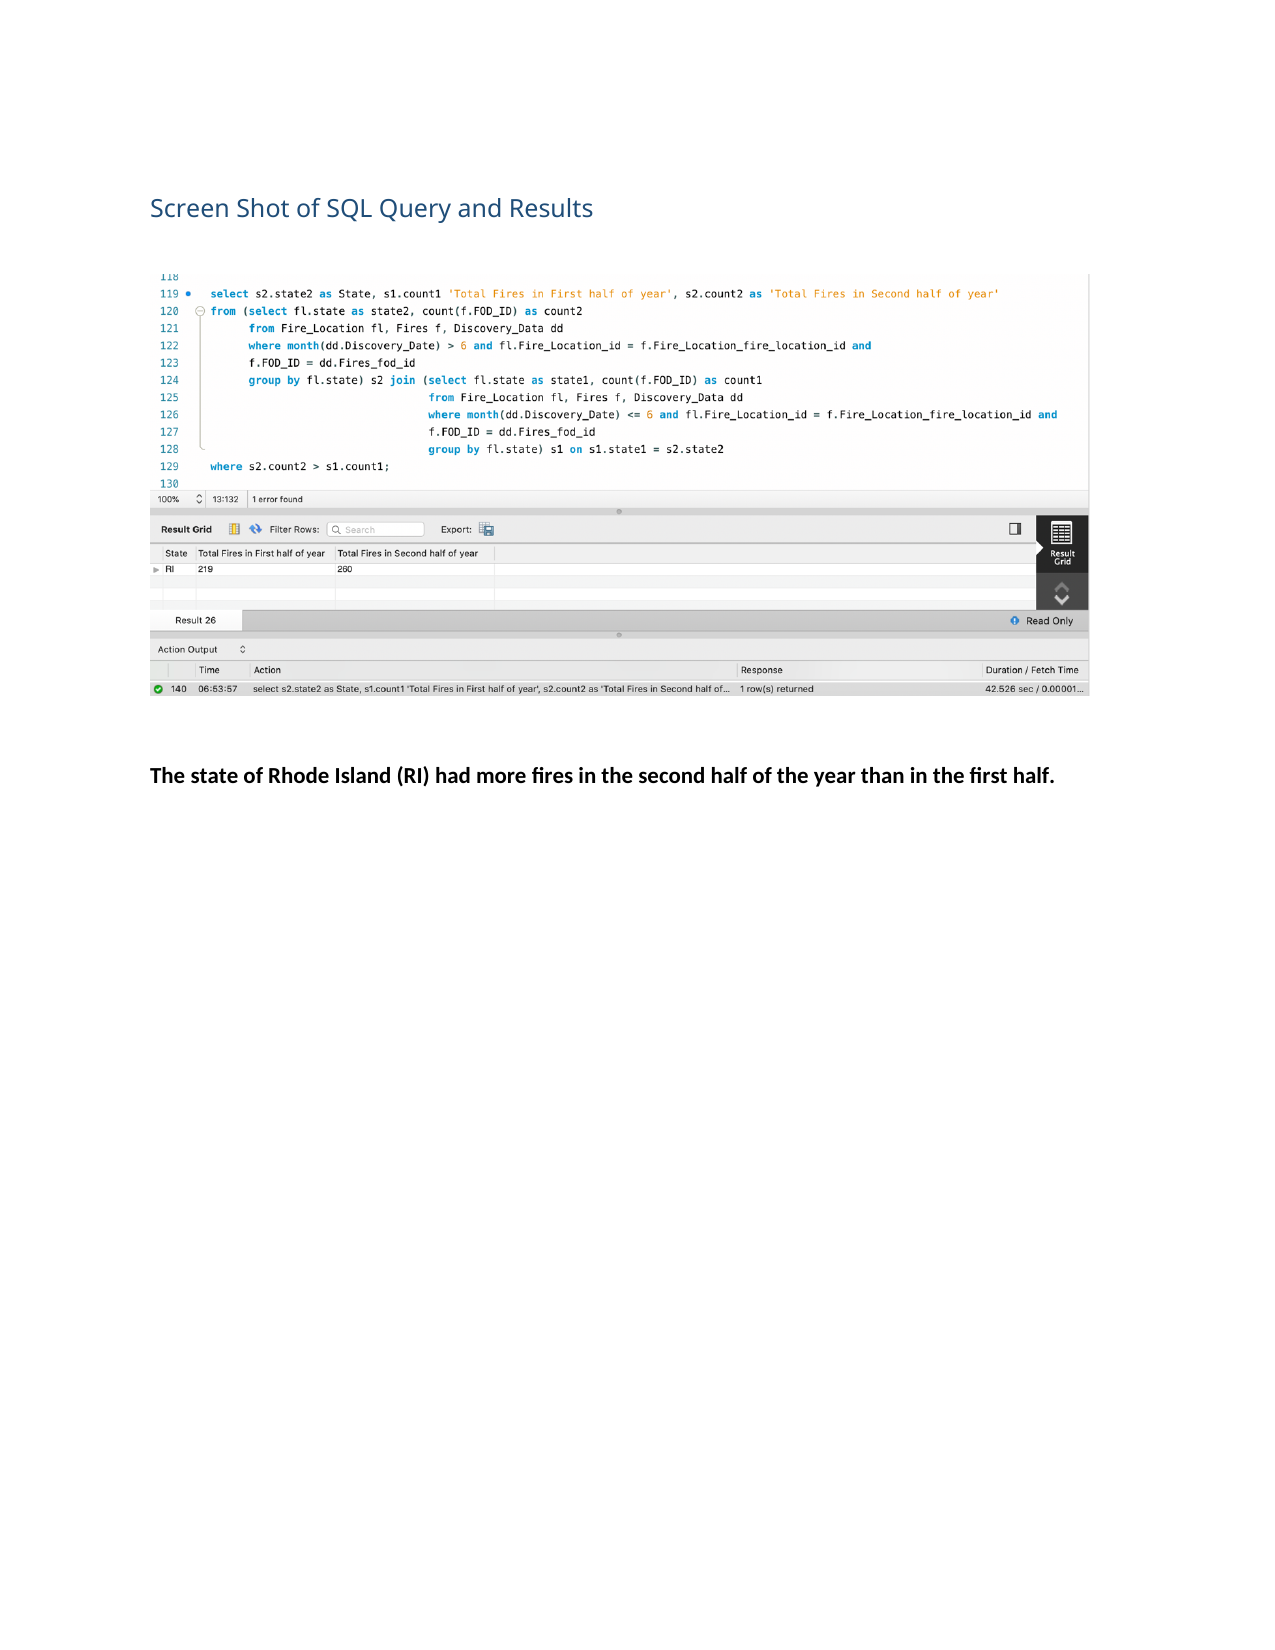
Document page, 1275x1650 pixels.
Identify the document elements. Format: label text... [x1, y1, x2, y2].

picture [150, 274, 1090, 696]
subtitle Screen Shot of SQL Query and Results [150, 191, 1125, 225]
text The state of Rhode Island (RI) had more fires in the second half of the year than in the first half. [150, 761, 1125, 789]
